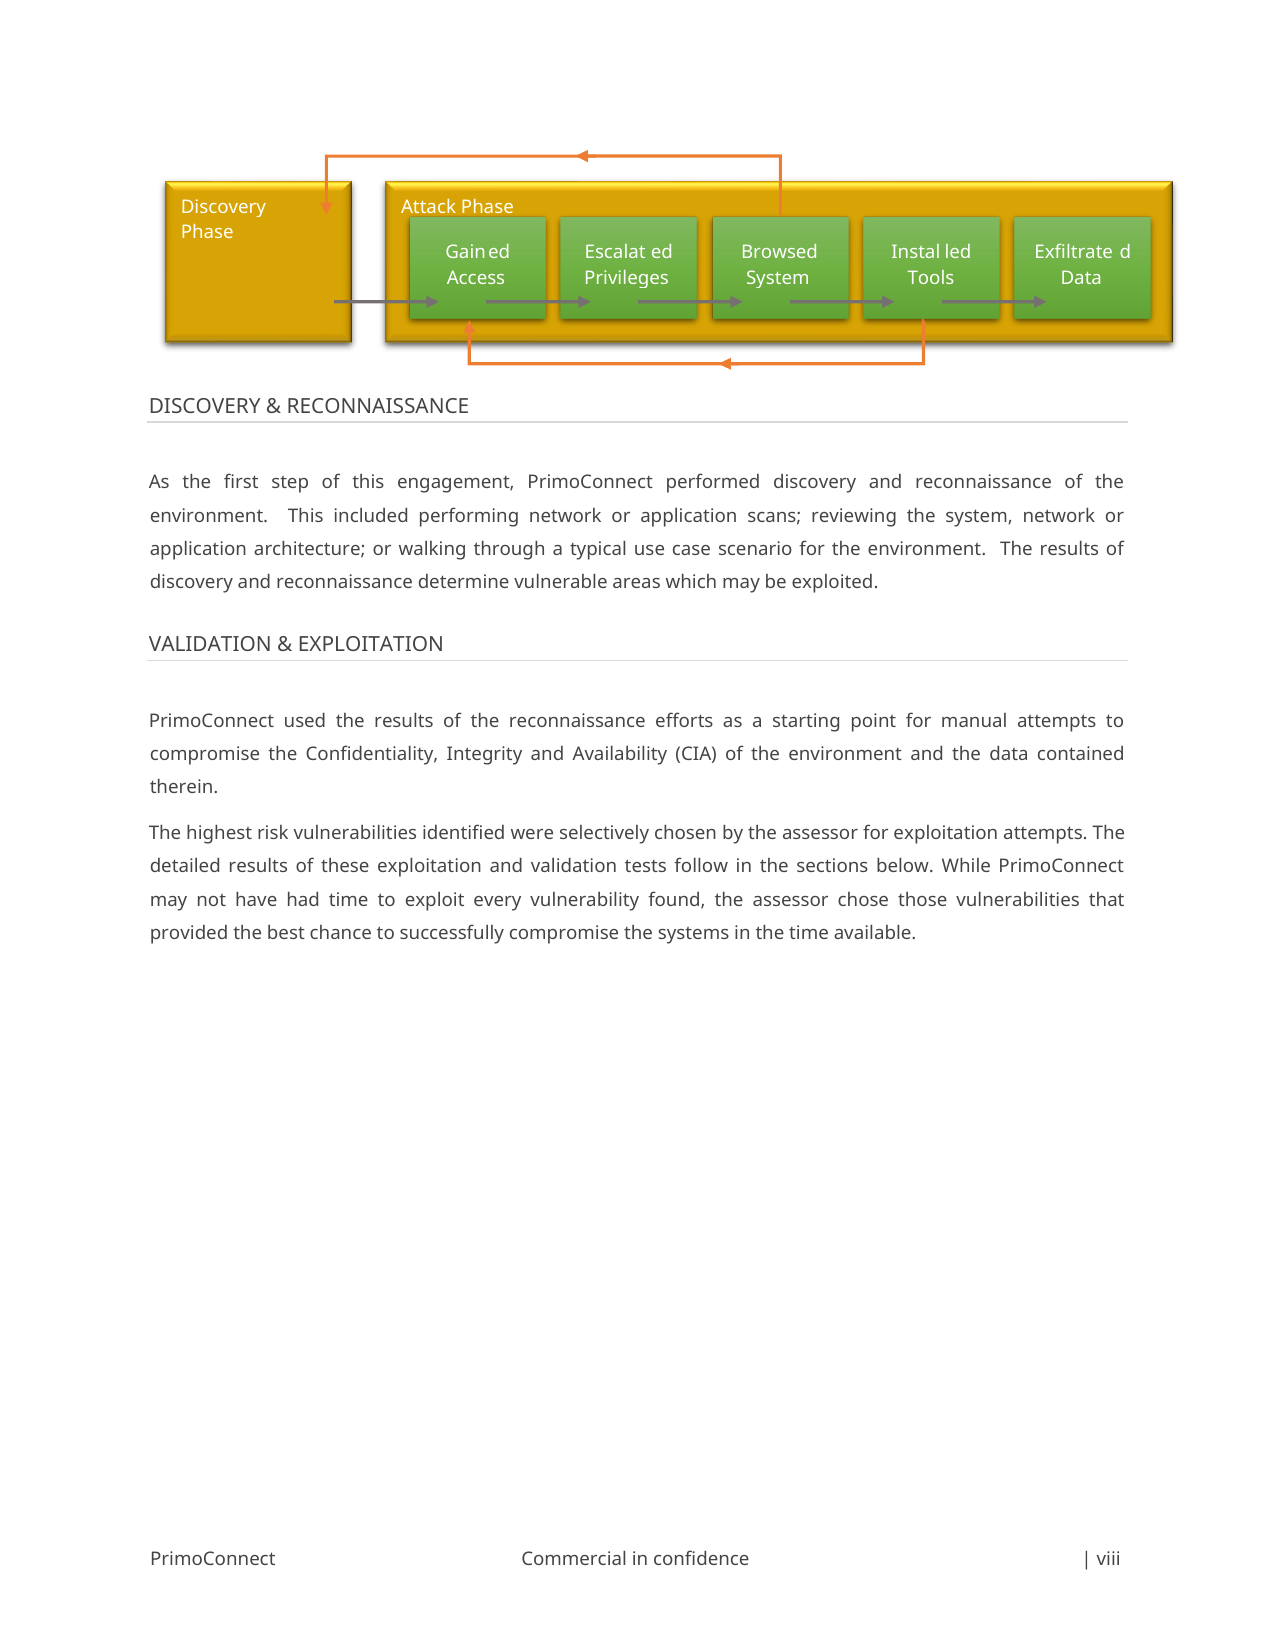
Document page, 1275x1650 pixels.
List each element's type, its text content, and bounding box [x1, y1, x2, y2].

text DISCOVERY & RECONNAISSANCE [148, 391, 1126, 419]
picture [155, 174, 361, 355]
text The highest risk vulnerabilities identified were selectively chosen by the assessor for exploitation attempts. The detailed results of these exploitation and validation tests follow in the sections below. While PrimoConnect may not have had time to exploit every vulnerability found, the assessor chose those vulnerabilities that provided the best chance to successfully compromise the systems in the time available. [148, 819, 1126, 945]
picture [375, 174, 1182, 355]
text VALIDATION & EXPLOITATION [148, 629, 1126, 657]
text PrimoConnect used the results of the reconnaissance efforts as a starting point for manual attempts to compromise the Confidentiality, Integrity and Availability (CIA) of the environment and the data contained therein. [148, 707, 1126, 799]
text As the first step of this engagement, PrimoConnect performed discovery and reconnaissance of the environment. This included performing network or application scans; reviewing the system, network or application architecture; or walking through a typical use case scenario for the environment. The results of discovery and reconnaissance determine vulnerable areas which may be exploited. [148, 469, 1126, 594]
